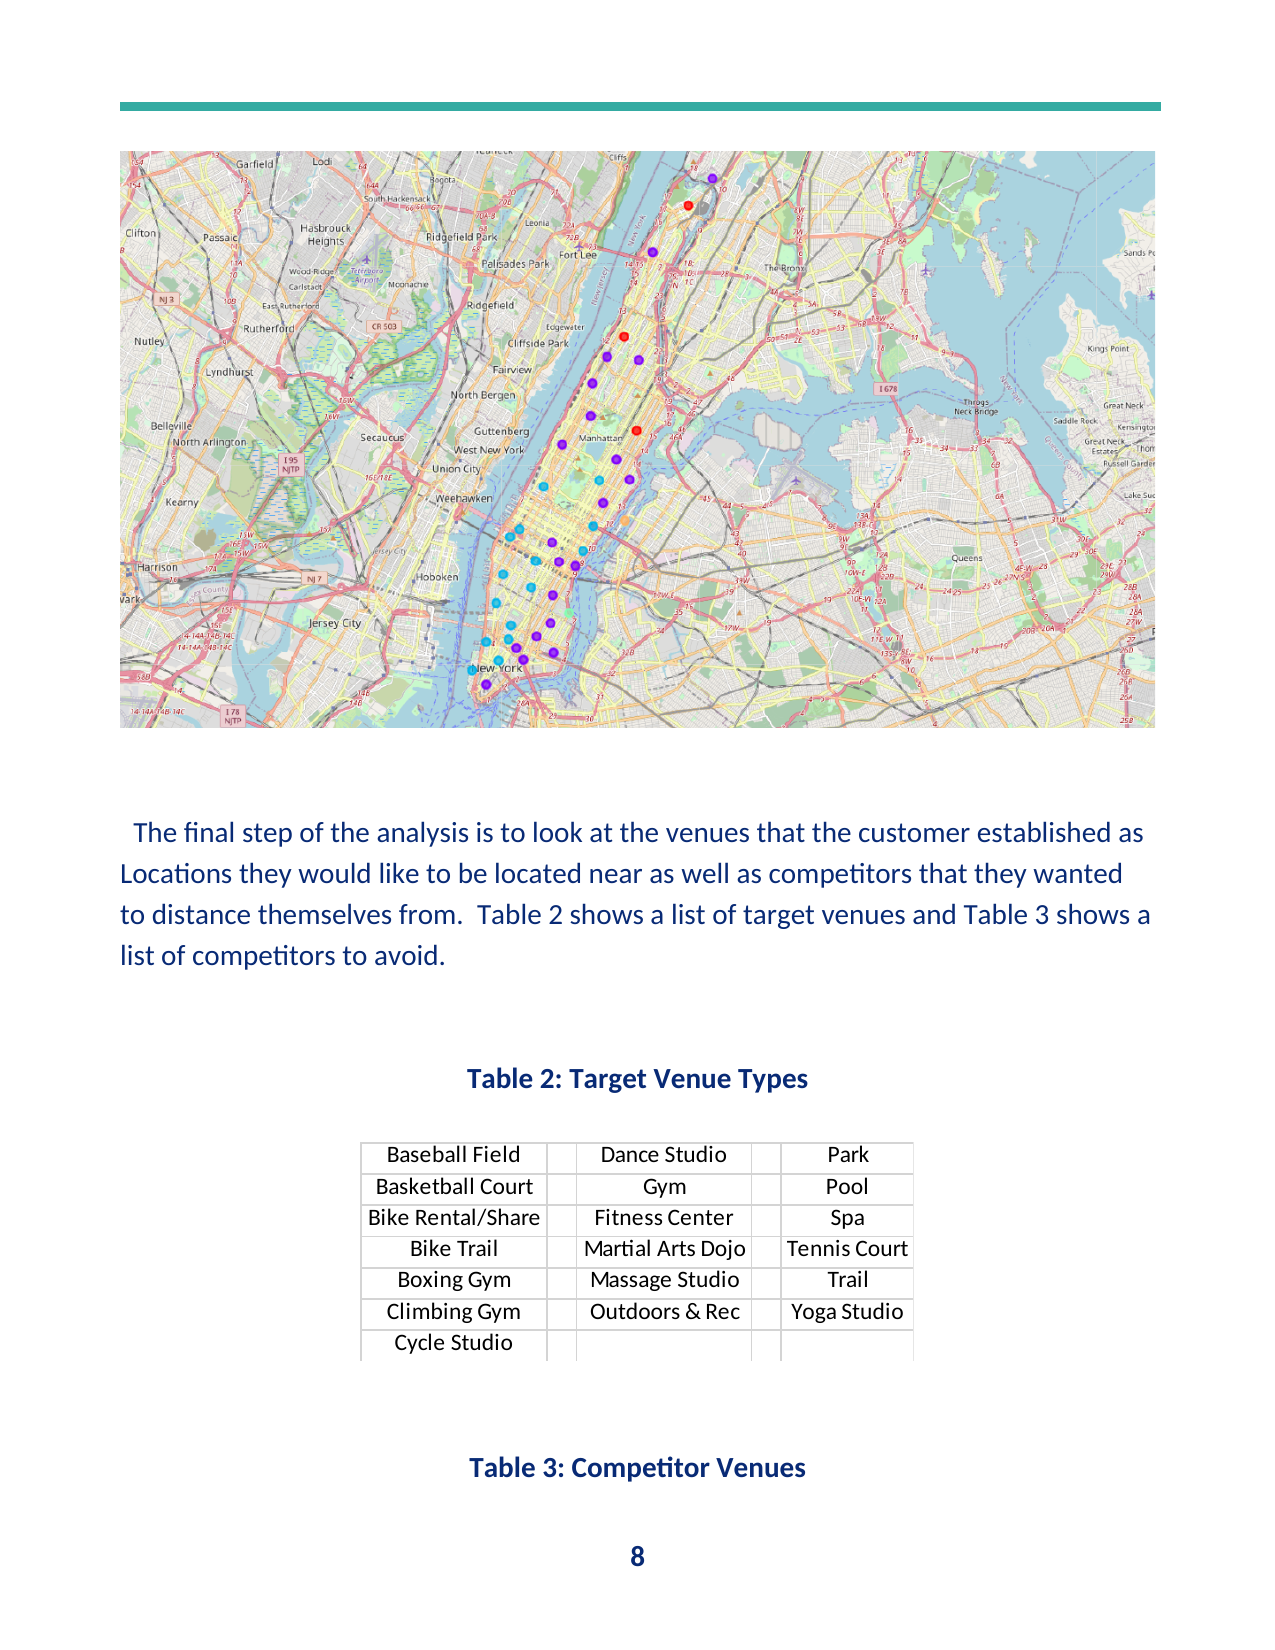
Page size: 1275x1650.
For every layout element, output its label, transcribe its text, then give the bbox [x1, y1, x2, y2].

picture [120, 151, 1155, 728]
text The final step of the analysis is to look at the venues that the customer established as [120, 814, 1155, 850]
text Table 3: Competitor Venues [120, 1449, 1155, 1485]
text Table 2: Target Venue Types [120, 1060, 1155, 1096]
text Locations they would like to be located near as well as competitors that they wanted to distance themselves from. Table 2 shows a list of target venues and Table 3 shows a list of competitors to avoid. [120, 856, 1155, 973]
